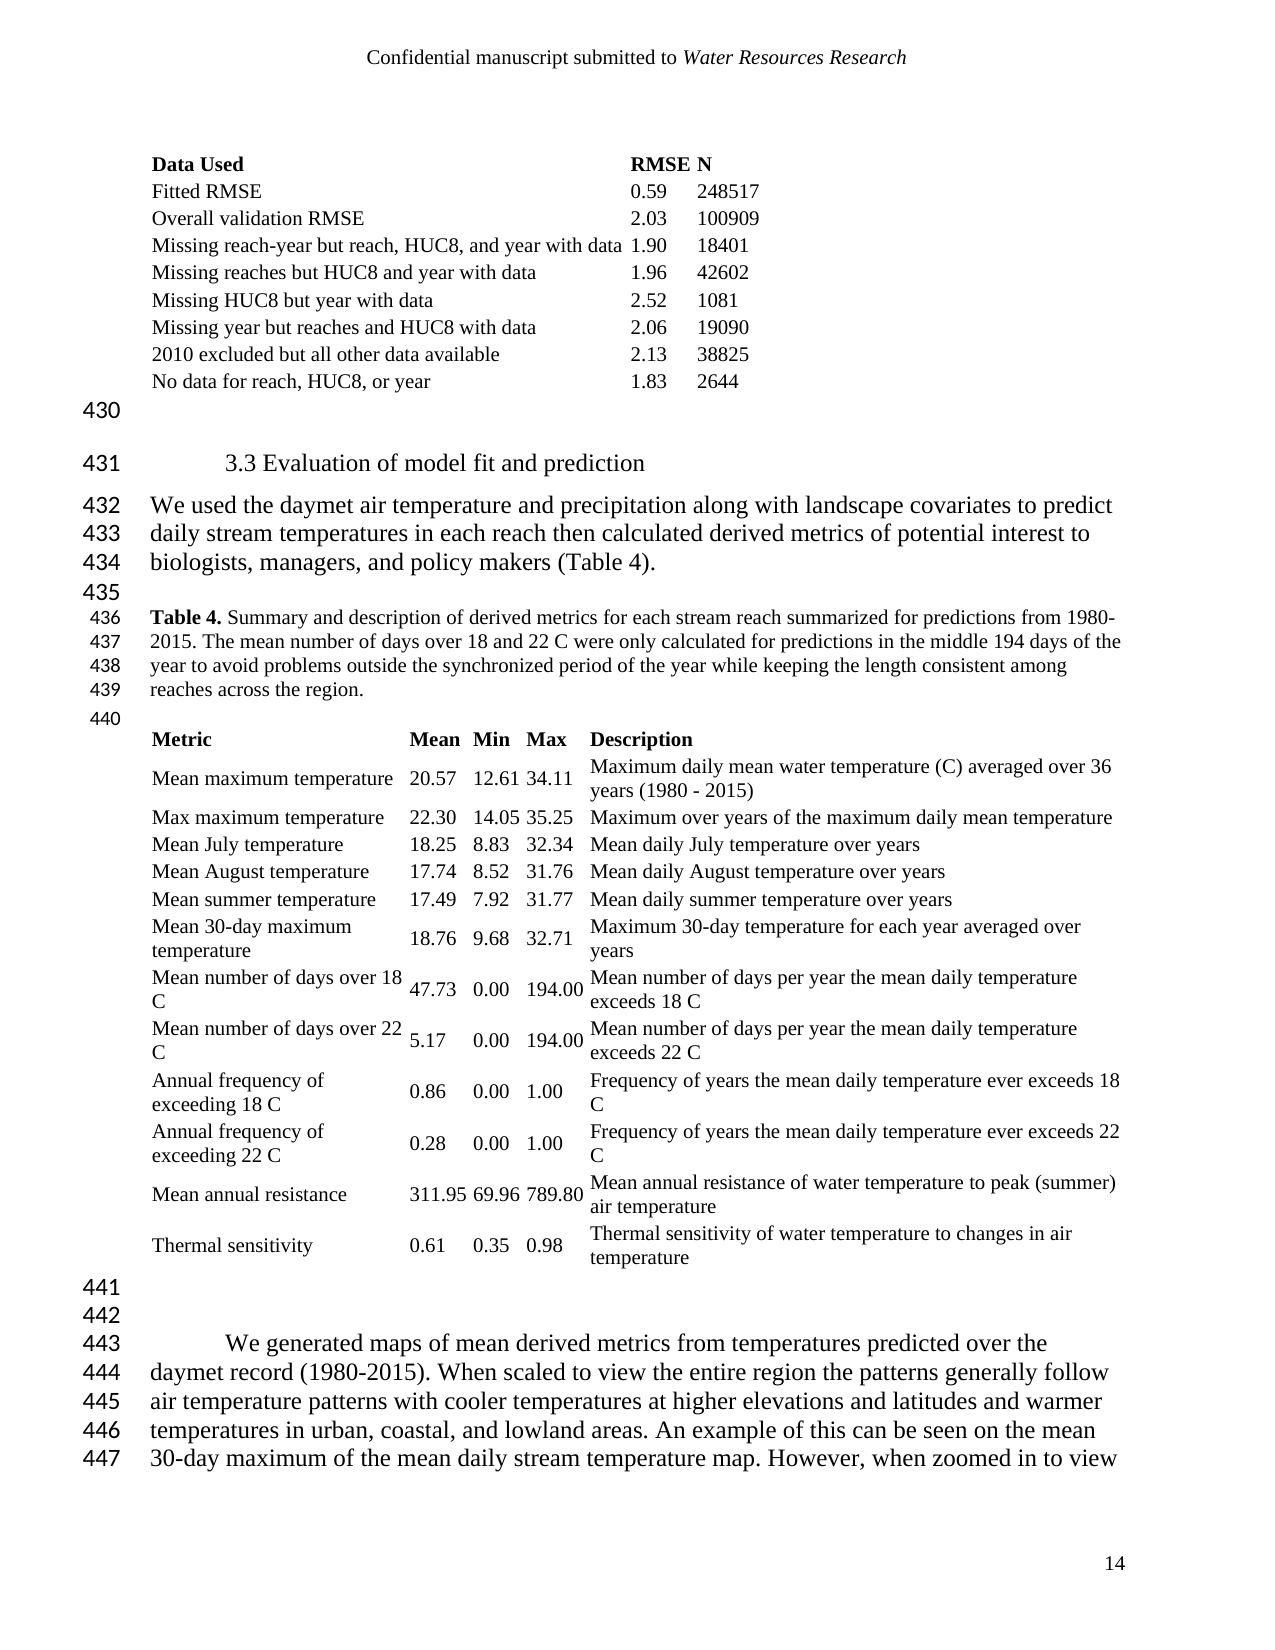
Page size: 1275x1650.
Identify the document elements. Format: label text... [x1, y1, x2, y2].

table_cell 19090 [695, 313, 766, 340]
table_cell Maximum daily mean water temperature (C) averaged over 36 years (1980 - 2015) [588, 752, 1125, 803]
table_cell 20.57 [408, 752, 471, 803]
table_cell Mean number of days per year the mean daily temperature exceeds 18 C [588, 964, 1125, 1015]
table_cell 0.61 [408, 1220, 471, 1271]
table_cell 38825 [695, 340, 766, 367]
table_cell 0.35 [471, 1220, 524, 1271]
table_cell 0.59 [629, 177, 695, 204]
table_header Metric [150, 725, 408, 752]
table_cell Frequency of years the mean daily temperature ever exceeds 18 C [588, 1066, 1125, 1117]
table_cell Missing year but reaches and HUC8 with data [150, 313, 629, 340]
table_header RMSE [629, 150, 695, 177]
table_cell 248517 [695, 177, 766, 204]
table_cell 1.83 [629, 368, 695, 395]
table_cell Mean daily July temperature over years [588, 831, 1125, 858]
table_cell Thermal sensitivity of water temperature to changes in air temperature [588, 1220, 1125, 1271]
table_cell Mean annual resistance of water temperature to peak (summer) air temperature [588, 1169, 1125, 1220]
table_cell 14.05 [471, 804, 524, 831]
table_header Mean [408, 725, 471, 752]
table_cell 5.17 [408, 1015, 471, 1066]
table_cell Mean July temperature [150, 831, 408, 858]
table_cell Missing reach-year but reach, HUC8, and year with data [150, 232, 629, 259]
subtitle 3.3 Evaluation of model fit and prediction [225, 448, 1125, 477]
table_cell Maximum over years of the maximum daily mean temperature [588, 804, 1125, 831]
table_cell 311.95 [408, 1169, 471, 1220]
table_cell 69.96 [471, 1169, 524, 1220]
table_cell 0.00 [471, 964, 524, 1015]
table_cell 194.00 [525, 1015, 588, 1066]
table_header Data Used [150, 150, 629, 177]
table_cell Mean number of days over 18 C [150, 964, 408, 1015]
text We used the daymet air temperature and precipitation along with landscape covariates to predict daily stream temperatures in each reach then calculated derived metrics of potential interest to biologists, managers, and policy makers (Table 4). [150, 490, 1125, 576]
table_cell 9.68 [471, 912, 524, 963]
table_cell 1.96 [629, 259, 695, 286]
table_cell Maximum 30-day temperature for each year averaged over years [588, 912, 1125, 963]
table_header N [695, 150, 766, 177]
table_cell 789.80 [525, 1169, 588, 1220]
table_cell 0.00 [471, 1117, 524, 1168]
table_cell 42602 [695, 259, 766, 286]
table_cell Annual frequency of exceeding 22 C [150, 1117, 408, 1168]
table_cell Mean daily summer temperature over years [588, 885, 1125, 912]
table_cell Mean number of days over 22 C [150, 1015, 408, 1066]
table_cell 0.86 [408, 1066, 471, 1117]
table_header Description [588, 725, 1125, 752]
table_cell 22.30 [408, 804, 471, 831]
table_cell 2.52 [629, 286, 695, 313]
table_cell 0.00 [471, 1015, 524, 1066]
table_cell 18.25 [408, 831, 471, 858]
table_cell 2.03 [629, 204, 695, 232]
table_cell Mean annual resistance [150, 1169, 408, 1220]
table_cell 18.76 [408, 912, 471, 963]
table_cell 35.25 [525, 804, 588, 831]
table_cell 100909 [695, 204, 766, 232]
table_cell 0.28 [408, 1117, 471, 1168]
table_cell 1.00 [525, 1117, 588, 1168]
table_cell 8.52 [471, 858, 524, 885]
table_cell Mean summer temperature [150, 885, 408, 912]
table_cell 12.61 [471, 752, 524, 803]
table_cell 18401 [695, 232, 766, 259]
table_cell Mean August temperature [150, 858, 408, 885]
table_cell 31.77 [525, 885, 588, 912]
table_cell Mean maximum temperature [150, 752, 408, 803]
table_cell 1.00 [525, 1066, 588, 1117]
table_cell 2010 excluded but all other data available [150, 340, 629, 367]
table_cell 32.71 [525, 912, 588, 963]
table_cell Mean 30-day maximum temperature [150, 912, 408, 963]
table_cell 32.34 [525, 831, 588, 858]
table_cell 8.83 [471, 831, 524, 858]
table_cell 0.00 [471, 1066, 524, 1117]
table_cell 1.90 [629, 232, 695, 259]
table_cell Max maximum temperature [150, 804, 408, 831]
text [150, 1328, 1125, 1472]
table_cell No data for reach, HUC8, or year [150, 368, 629, 395]
table_cell 1081 [695, 286, 766, 313]
table_cell 0.98 [525, 1220, 588, 1271]
table_header Max [525, 725, 588, 752]
table_cell Frequency of years the mean daily temperature ever exceeds 22 C [588, 1117, 1125, 1168]
table_cell Thermal sensitivity [150, 1220, 408, 1271]
table_cell 47.73 [408, 964, 471, 1015]
text Table 4. Summary and description of derived metrics for each stream reach summarized for predictions from 1980-2015. The mean number of days over 18 and 22 C were only calculated for predictions in the middle 194 days of the year to avoid problems outside the synchronized period of the year while keeping the length consistent among reaches across the region. [150, 605, 1125, 701]
table_cell 31.76 [525, 858, 588, 885]
table_cell Overall validation RMSE [150, 204, 629, 232]
table_cell Fitted RMSE [150, 177, 629, 204]
table_cell Annual frequency of exceeding 18 C [150, 1066, 408, 1117]
table_header Min [471, 725, 524, 752]
table_cell Missing reaches but HUC8 and year with data [150, 259, 629, 286]
table_cell 2.06 [629, 313, 695, 340]
table_cell 194.00 [525, 964, 588, 1015]
table_cell Missing HUC8 but year with data [150, 286, 629, 313]
table_cell Mean daily August temperature over years [588, 858, 1125, 885]
table_cell 17.74 [408, 858, 471, 885]
table_cell 7.92 [471, 885, 524, 912]
table_cell 34.11 [525, 752, 588, 803]
table_cell 17.49 [408, 885, 471, 912]
table_cell 2.13 [629, 340, 695, 367]
table_cell Mean number of days per year the mean daily temperature exceeds 22 C [588, 1015, 1125, 1066]
table_cell 2644 [695, 368, 766, 395]
